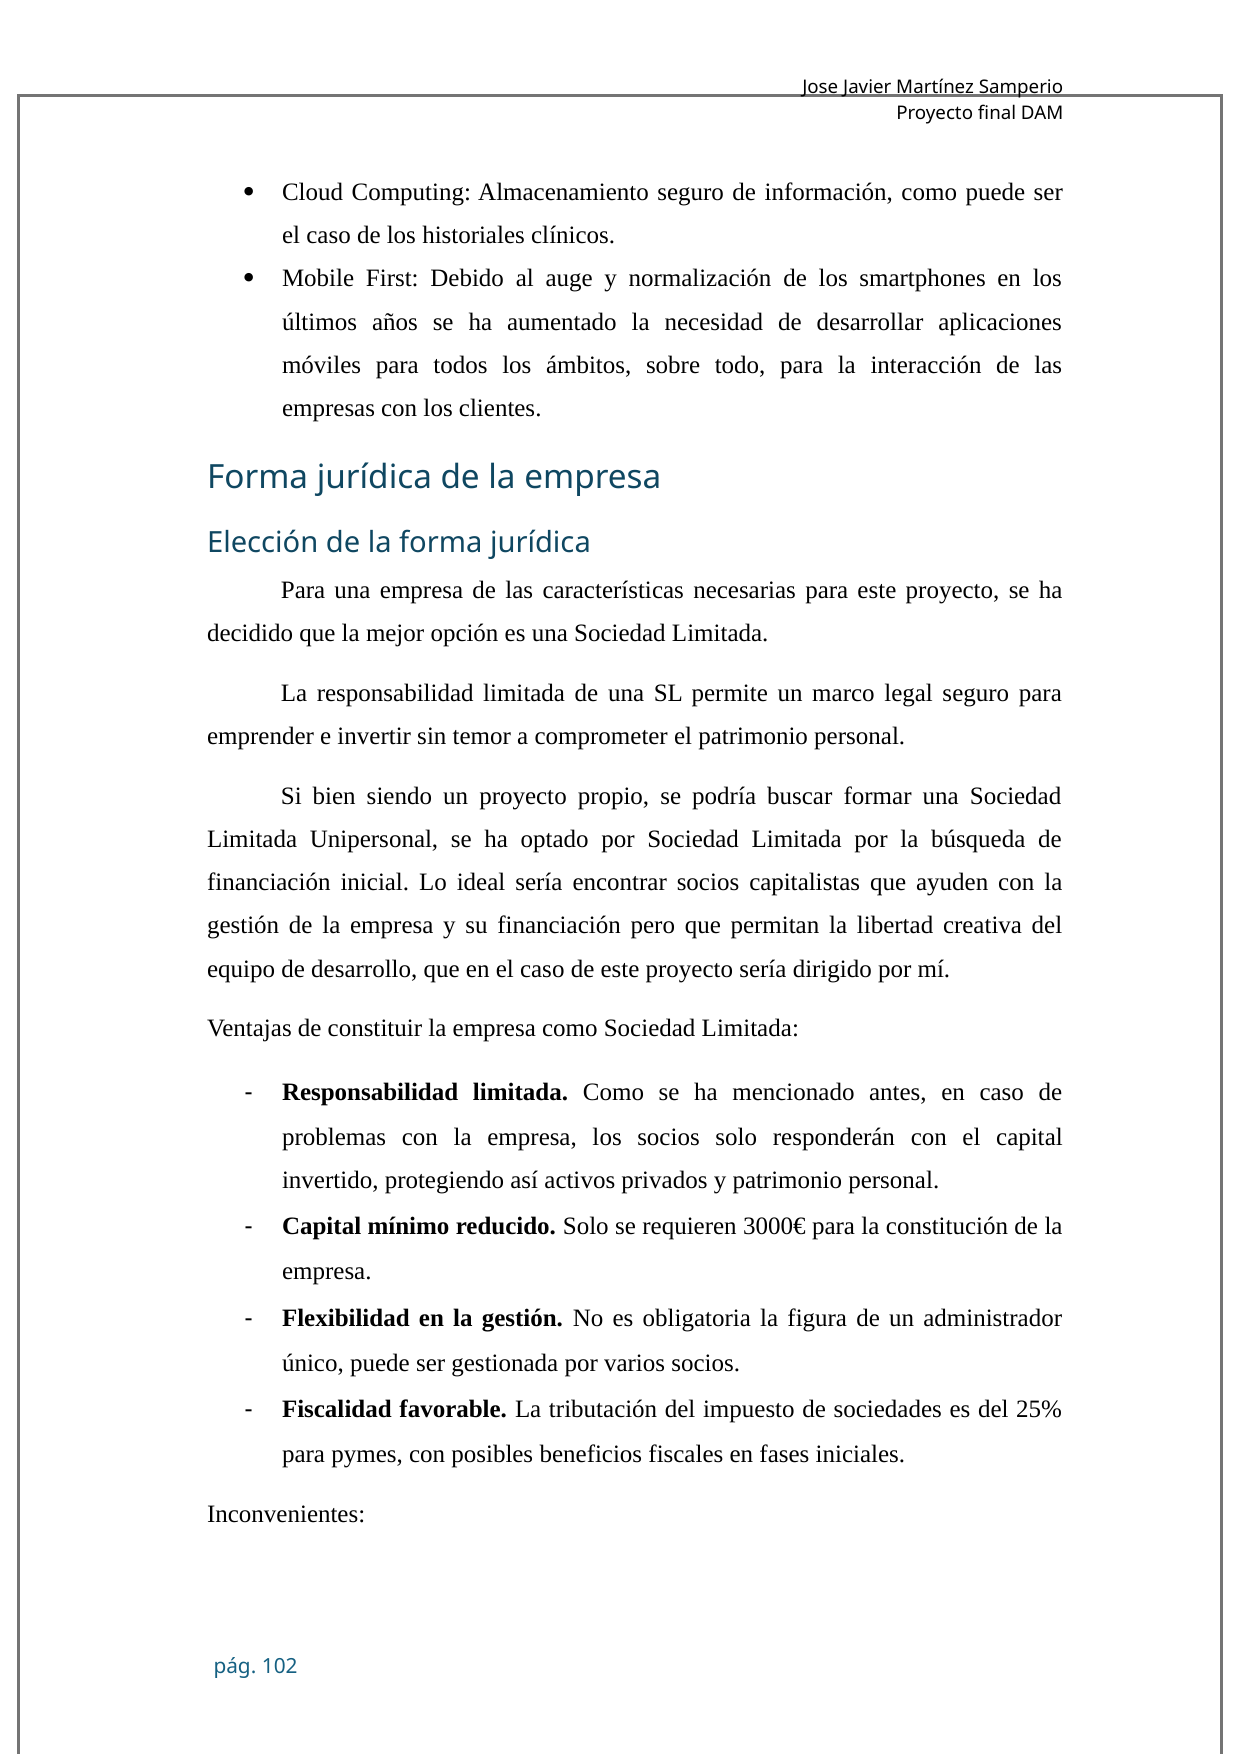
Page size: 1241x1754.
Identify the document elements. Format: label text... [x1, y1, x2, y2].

subtitle Forma jurídica de la empresa [207, 453, 1063, 498]
subtitle Elección de la forma jurídica [207, 521, 1063, 561]
text Si bien siendo un proyecto propio, se podría buscar formar una Sociedad Limitada Unipersonal, se ha optado por Sociedad Limitada por la búsqueda de financiación inicial. Lo ideal sería encontrar socios capitalistas que ayuden con la gestión de la empresa y su financiación pero que permitan la libertad creativa del equipo de desarrollo, que en el caso de este proyecto sería dirigido por mí. [207, 781, 1063, 982]
list Fiscalidad favorable. La tributación del impuesto de sociedades es del 25% para pymes, con posibles beneficios fiscales en fases iniciales. [244, 1391, 1063, 1468]
text Para una empresa de las características necesarias para este proyecto, se ha decidido que la mejor opción es una Sociedad Limitada. [207, 575, 1063, 647]
list Responsabilidad limitada. Como se ha mencionado antes, en caso de problemas con la empresa, los socios solo responderán con el capital invertido, protegiendo así activos privados y patrimonio personal. [244, 1073, 1063, 1194]
list Capital mínimo reducido. Solo se requieren 3000€ para la constitución de la empresa. [244, 1208, 1063, 1285]
list Flexibilidad en la gestión. No es obligatoria la figura de un administrador único, puede ser gestionada por varios socios. [244, 1299, 1063, 1377]
list Mobile First: Debido al auge y normalización de los smartphones en los últimos años se ha aumentado la necesidad de desarrollar aplicaciones móviles para todos los ámbitos, sobre todo, para la interacción de las empresas con los clientes. [244, 263, 1063, 422]
text Ventajas de constituir la empresa como Sociedad Limitada: [207, 1013, 1063, 1042]
text Inconvenientes: [207, 1499, 1063, 1528]
text La responsabilidad limitada de una SL permite un marco legal seguro para emprender e invertir sin temor a comprometer el patrimonio personal. [207, 678, 1063, 750]
list Cloud Computing: Almacenamiento seguro de información, como puede ser el caso de los historiales clínicos. [244, 177, 1063, 249]
